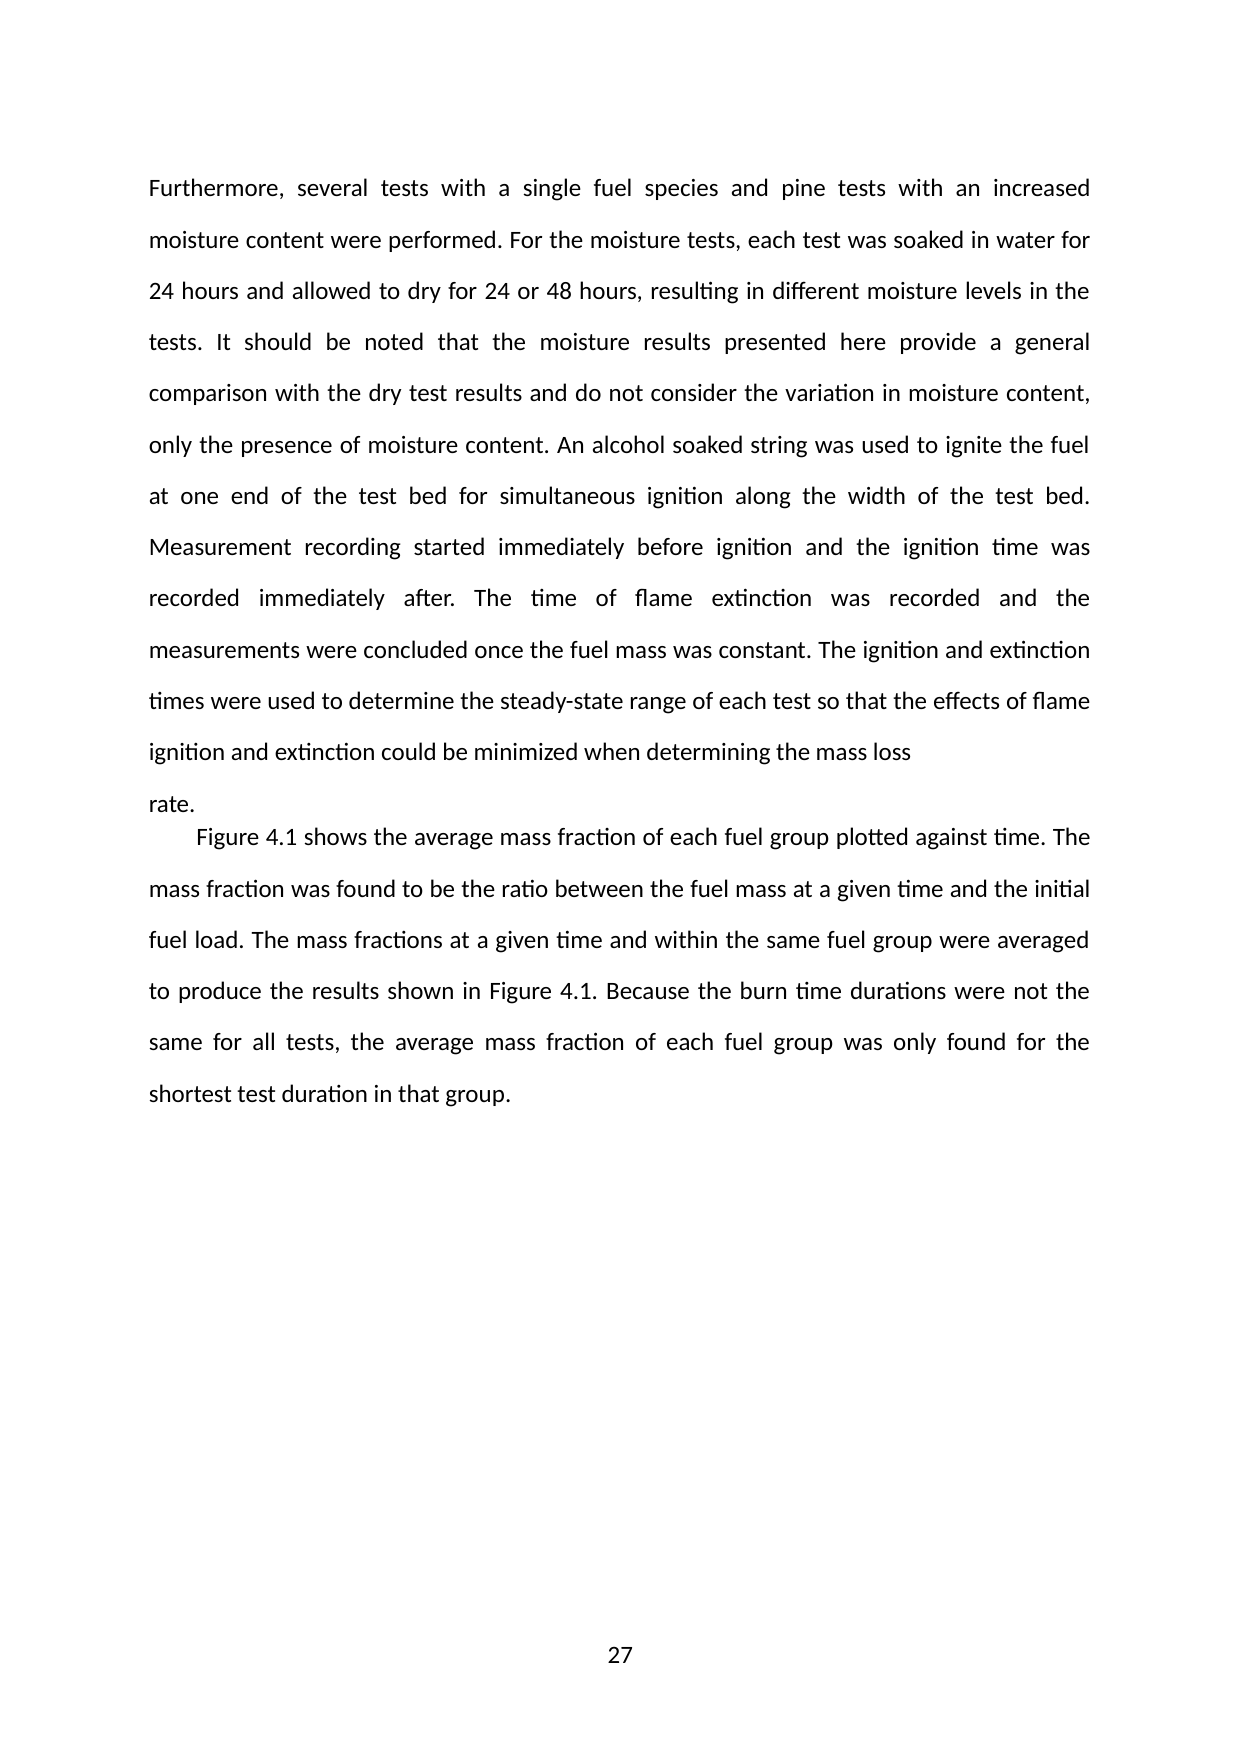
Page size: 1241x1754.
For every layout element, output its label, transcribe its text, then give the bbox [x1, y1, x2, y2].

text rate. [148, 788, 1092, 818]
text Figure 4.1 shows the average mass fraction of each fuel group plotted against time. The mass fraction was found to be the ratio between the fuel mass at a given time and the initial fuel load. The mass fractions at a given time and within the same fuel group were averaged to produce the results shown in Figure 4.1. Because the burn time durations were not the same for all tests, the average mass fraction of each fuel group was only found for the shortest test duration in that group. [148, 821, 1092, 1108]
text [148, 172, 1092, 767]
